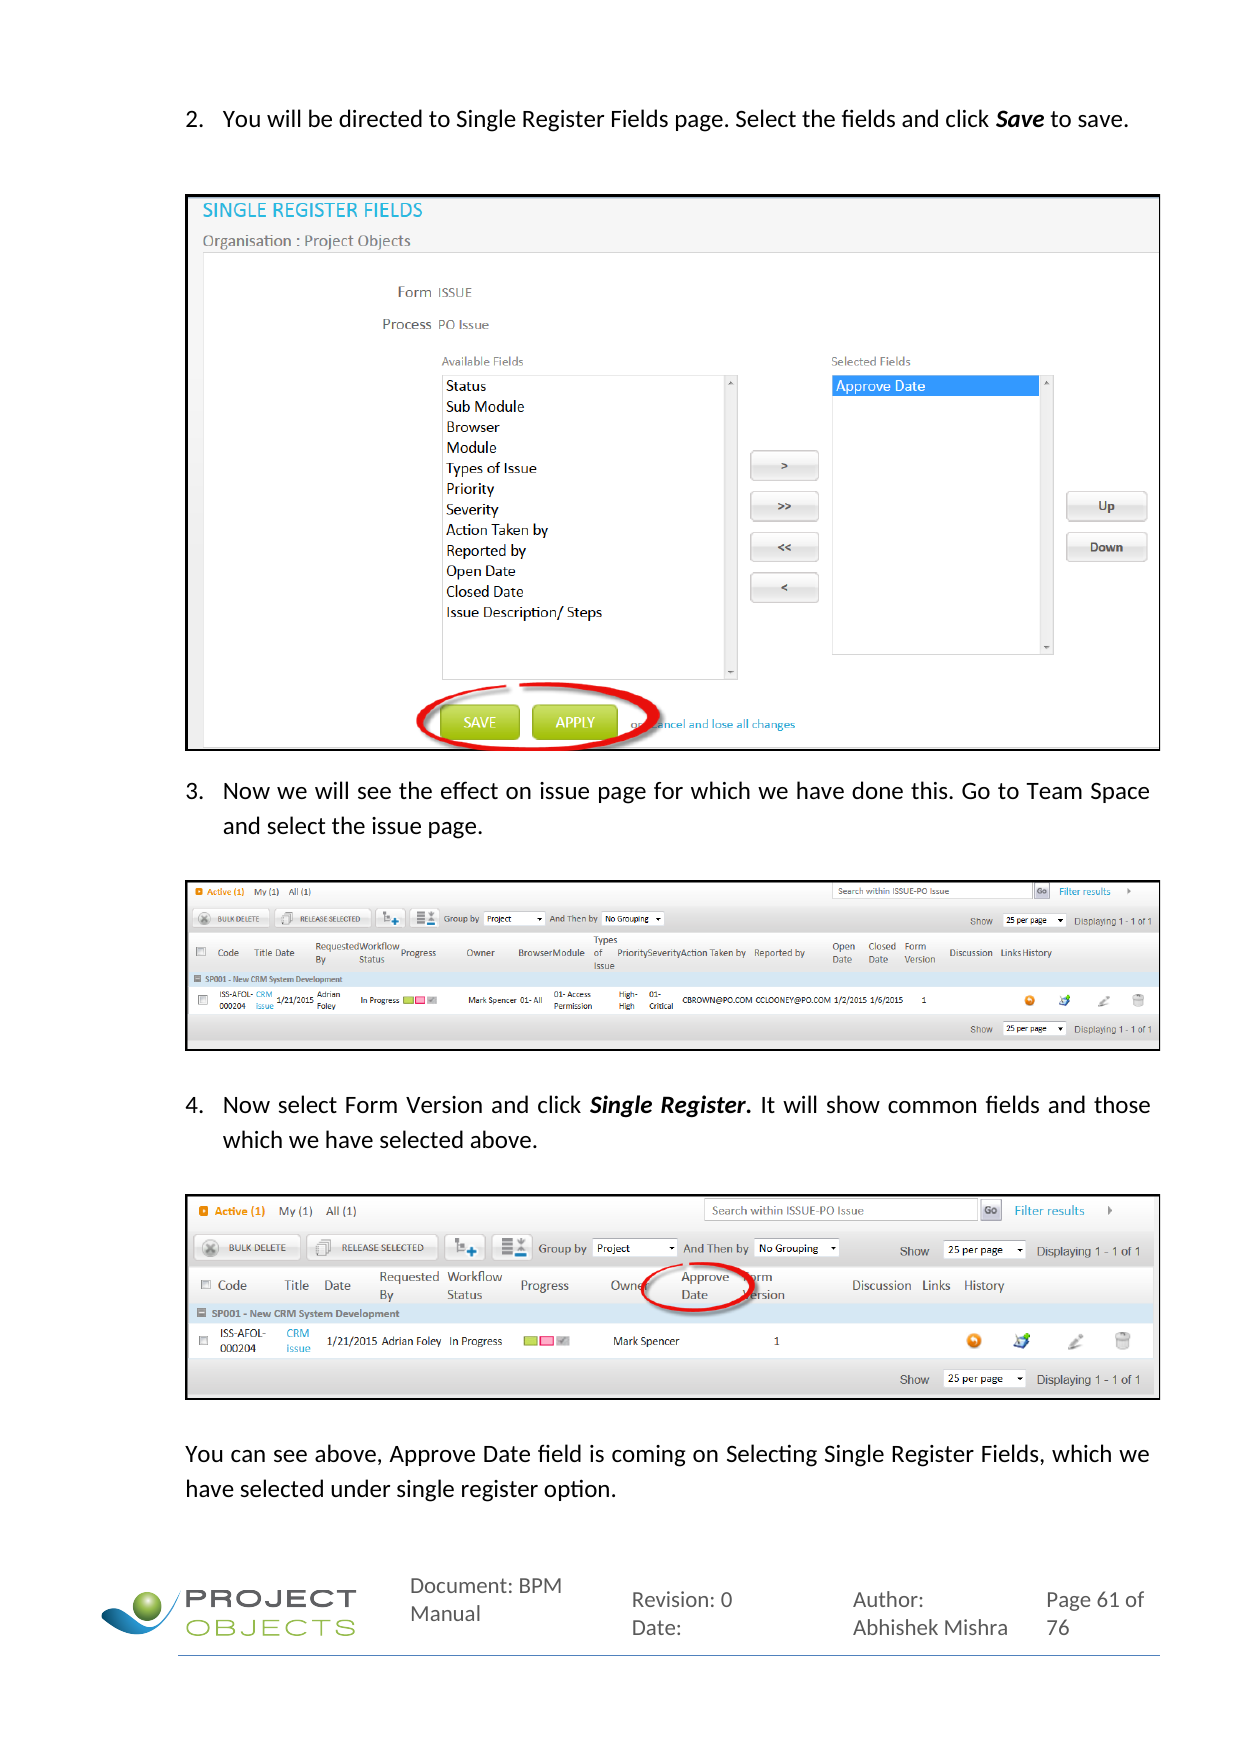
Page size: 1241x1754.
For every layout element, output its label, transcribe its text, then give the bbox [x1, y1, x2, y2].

list You can see above, Approve Date field is coming on Selecting Single Register Fields, which we have selected under single register option. [185, 1438, 1152, 1504]
list Now we will see the effect on issue page for which we have done this. Go to Team Space and select the issue page. [185, 775, 1152, 841]
picture [185, 194, 1161, 751]
list You will be directed to Single Register Fields page. Select the fields and click Save to save. [185, 103, 1152, 134]
picture [101, 1590, 357, 1636]
list Now select Form Version and click Single Register. It will show common fields and those which we have selected above. [185, 1089, 1152, 1155]
picture [185, 1194, 1161, 1400]
picture [185, 880, 1161, 1051]
